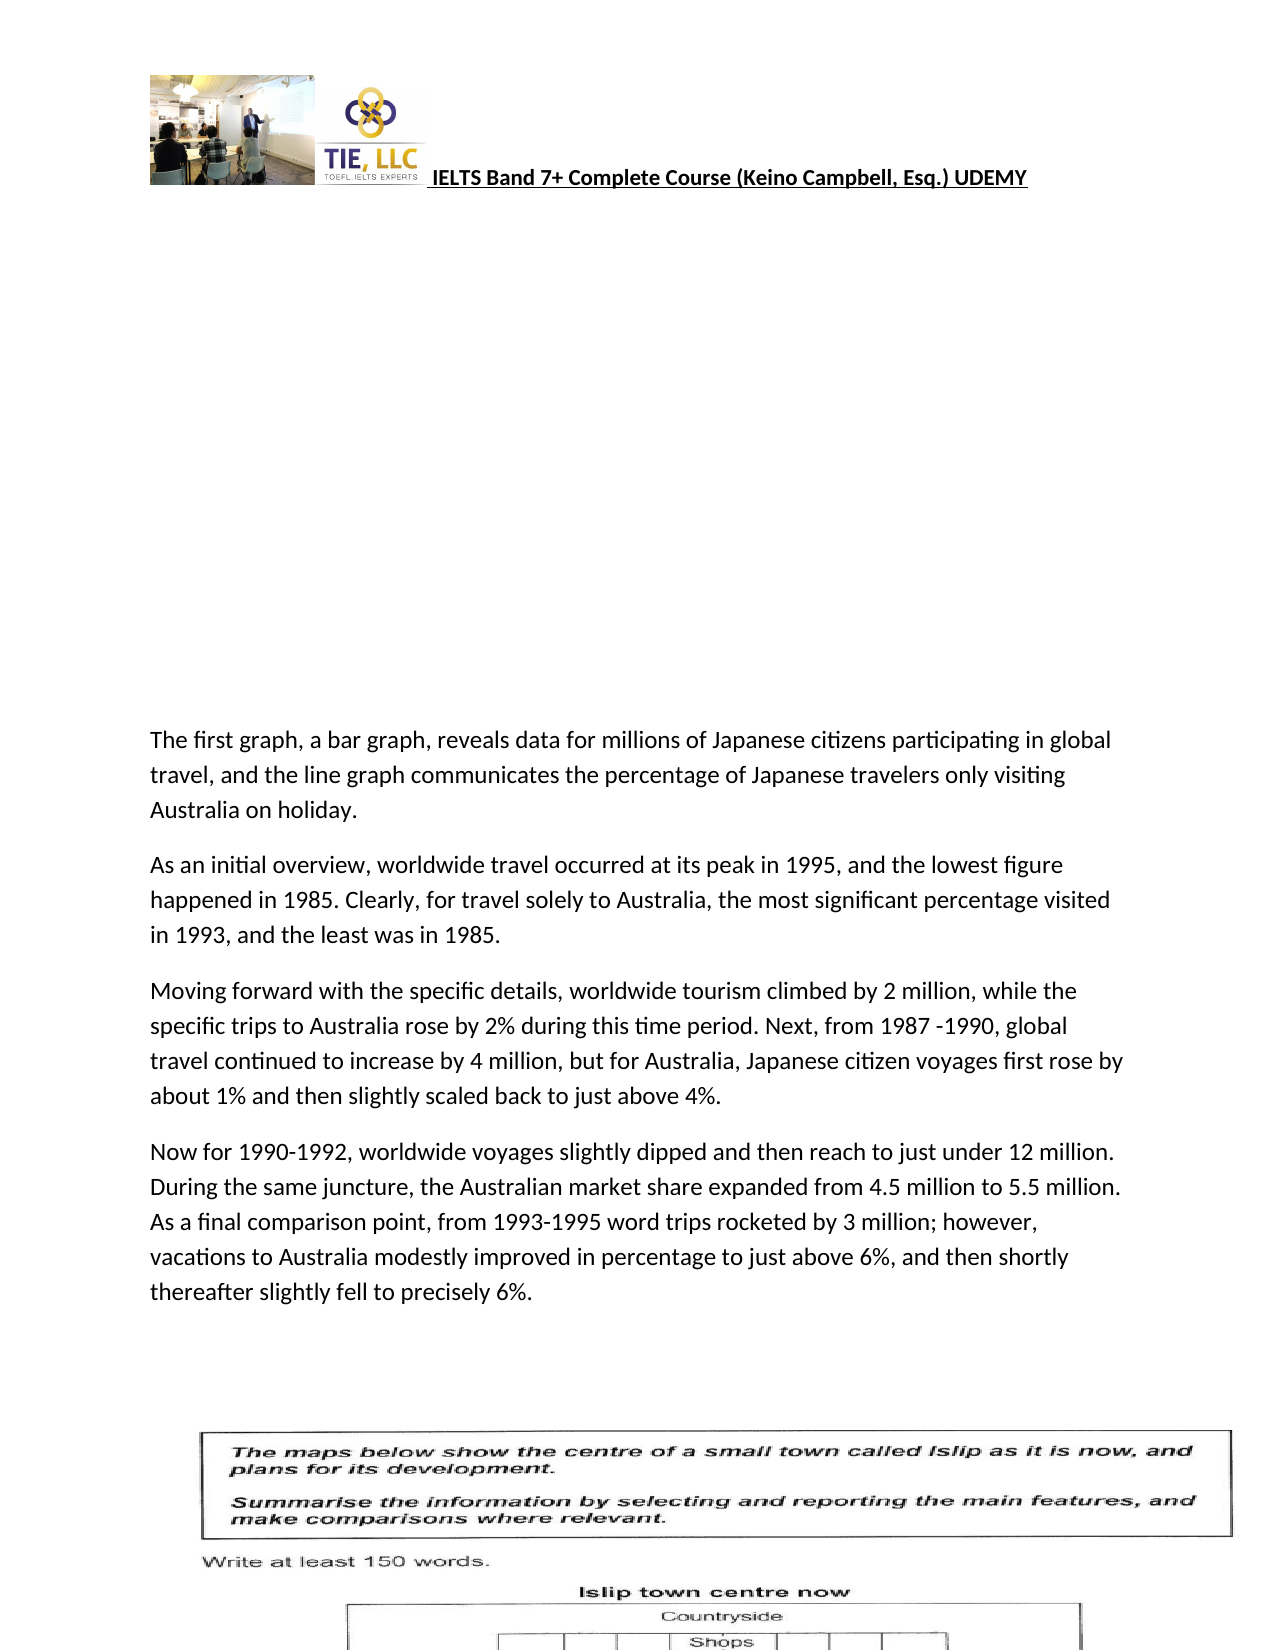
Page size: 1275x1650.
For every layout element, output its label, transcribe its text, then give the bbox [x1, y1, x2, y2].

text Now for 1990-1992, worldwide voyages slightly dipped and then reach to just under 12 million. During the same juncture, the Australian market share expanded from 4.5 million to 5.5 million. As a final comparison point, from 1993-1995 word trips rocketed by 3 million; however, vacations to Australia modestly improved in percentage to just above 6%, and then shortly thereafter slightly fell to precisely 6%. [150, 1136, 1125, 1307]
text The first graph, a bar graph, reveals data for millions of Japanese citizens participating in global travel, and the line graph communicates the percentage of Japanese travelers only visiting Australia on holiday. [150, 724, 1125, 824]
picture [150, 75, 427, 185]
picture [116, 1430, 1275, 1650]
text Moving forward with the specific details, worldwide tourism climbed by 2 million, while the specific trips to Australia rose by 2% during this time period. Next, from 1987 -1990, global travel continued to increase by 4 million, but for Australia, Japanese citizen voyages first rose by about 1% and then slightly scaled back to just above 4%. [150, 975, 1125, 1111]
text As an initial overview, worldwide travel occurred at its peak in 1995, and the lowest figure happened in 1985. Clearly, for travel solely to Australia, the most significant percentage visited in 1993, and the least was in 1985. [150, 849, 1125, 950]
